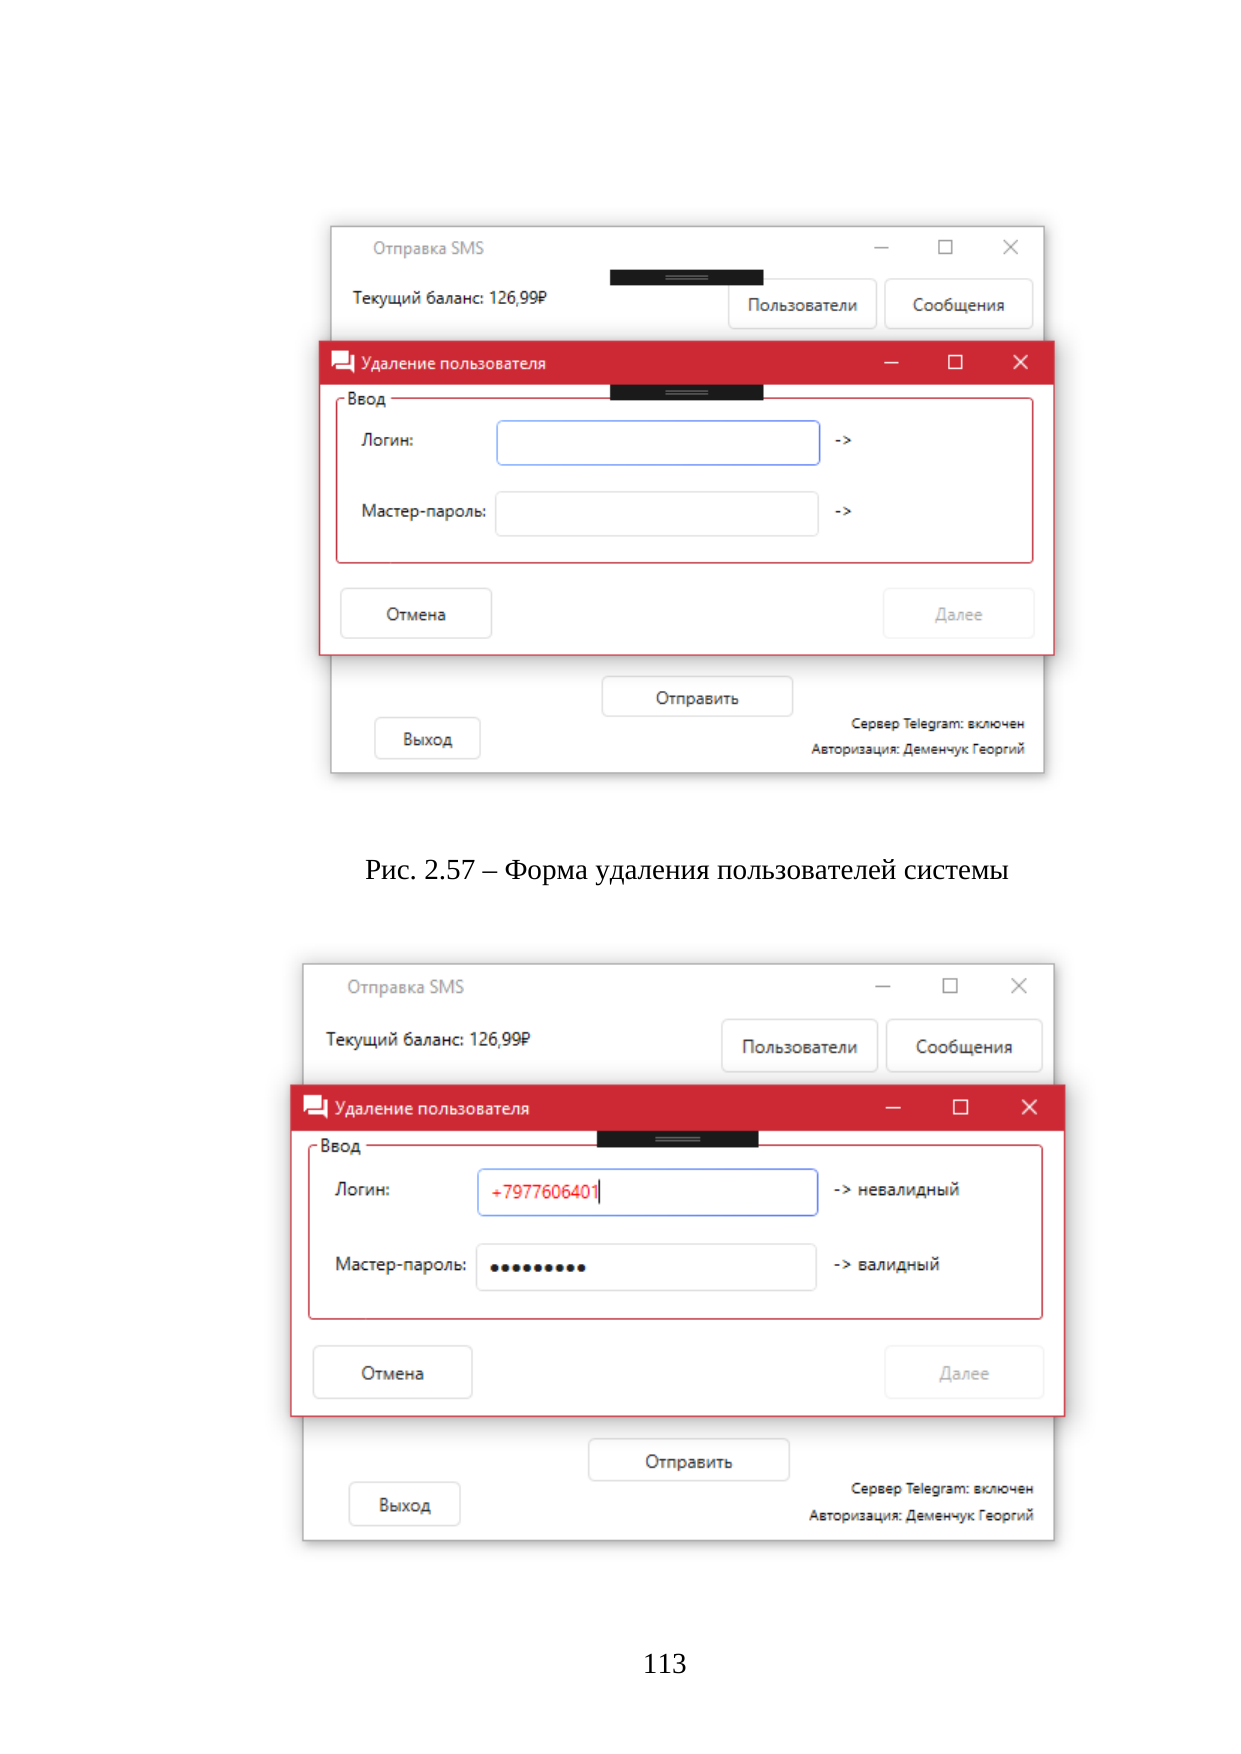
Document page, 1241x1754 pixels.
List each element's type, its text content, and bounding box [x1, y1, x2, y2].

picture [259, 923, 1115, 1603]
picture [275, 189, 1098, 815]
text Рис. 2.57 – Форма удаления пользователей системы [222, 852, 1152, 886]
